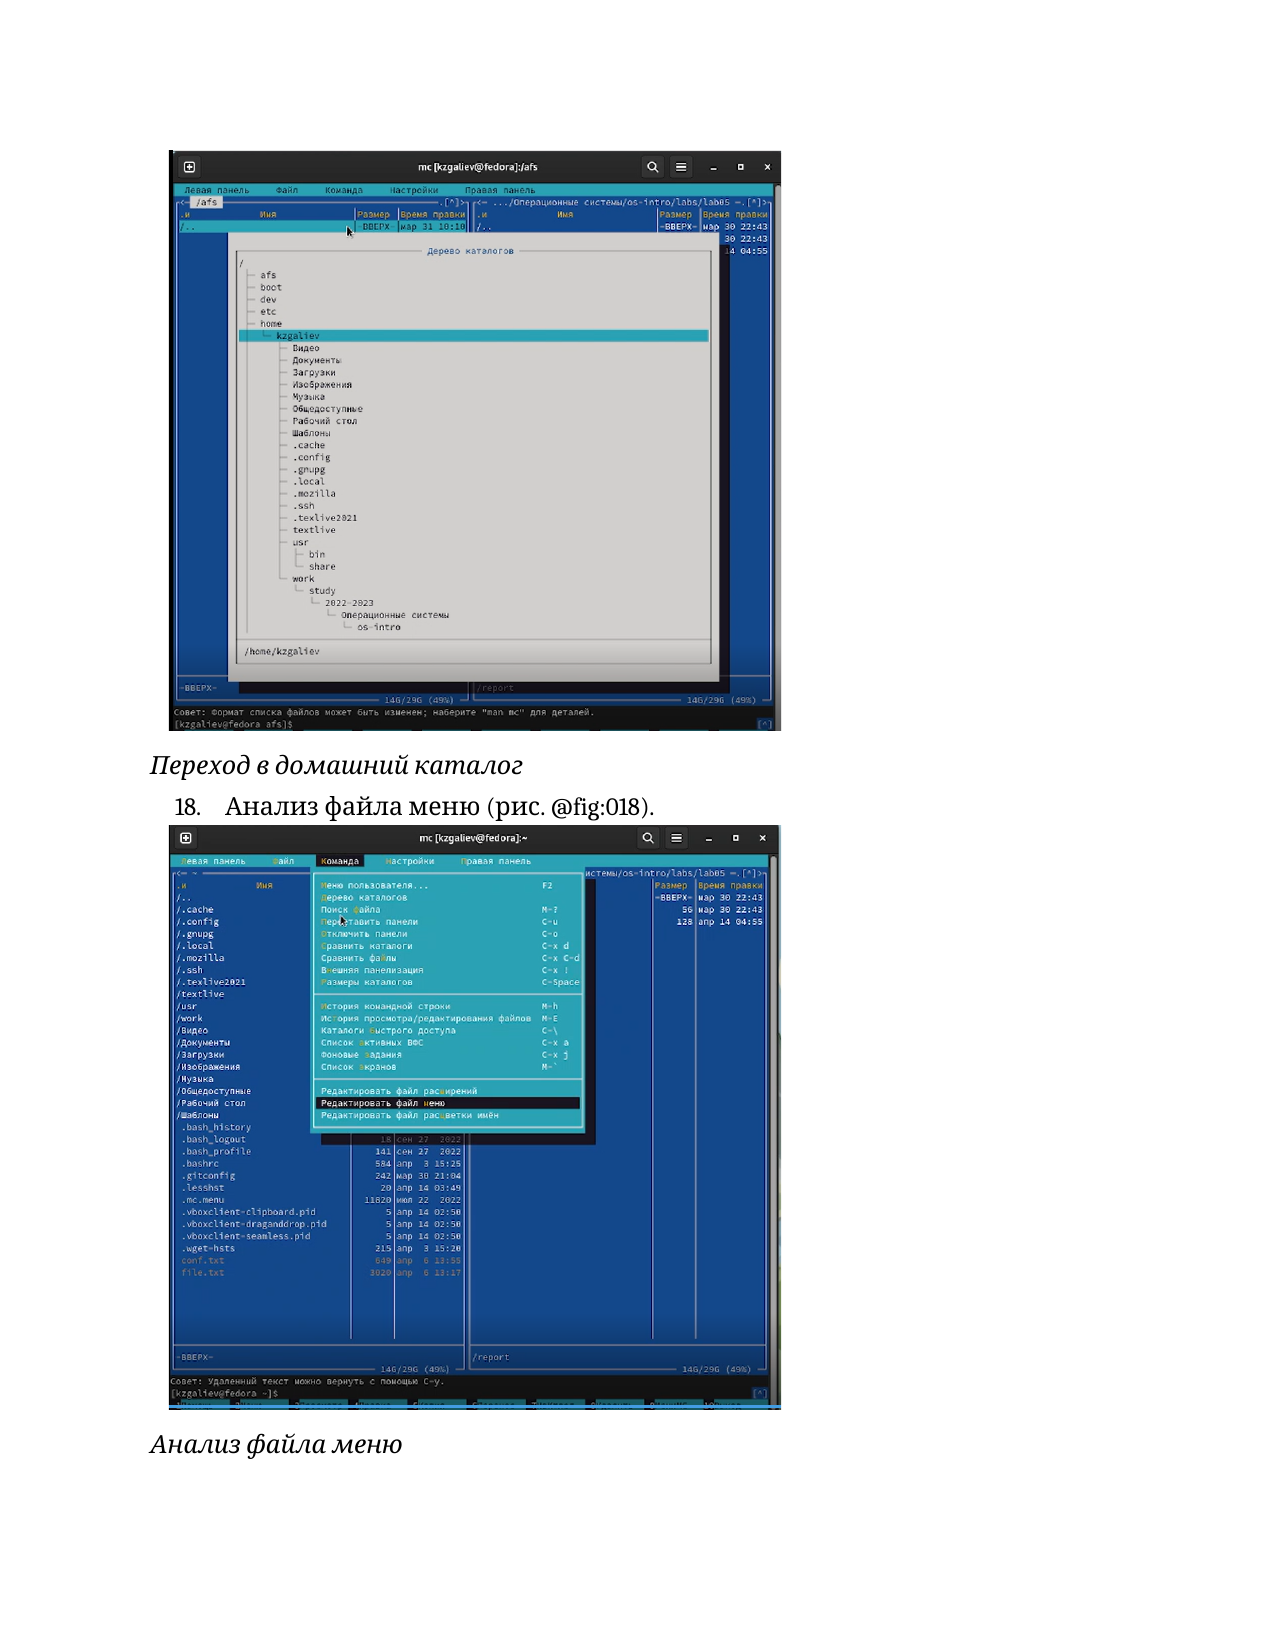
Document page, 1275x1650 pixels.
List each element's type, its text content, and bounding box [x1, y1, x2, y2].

text Переход в домашний каталог [150, 752, 1125, 780]
picture [168, 825, 782, 1410]
list Анализ файла меню (рис. @fig:018). [175, 793, 1125, 822]
text Анализ файла меню [150, 1431, 1125, 1459]
picture [168, 150, 782, 731]
